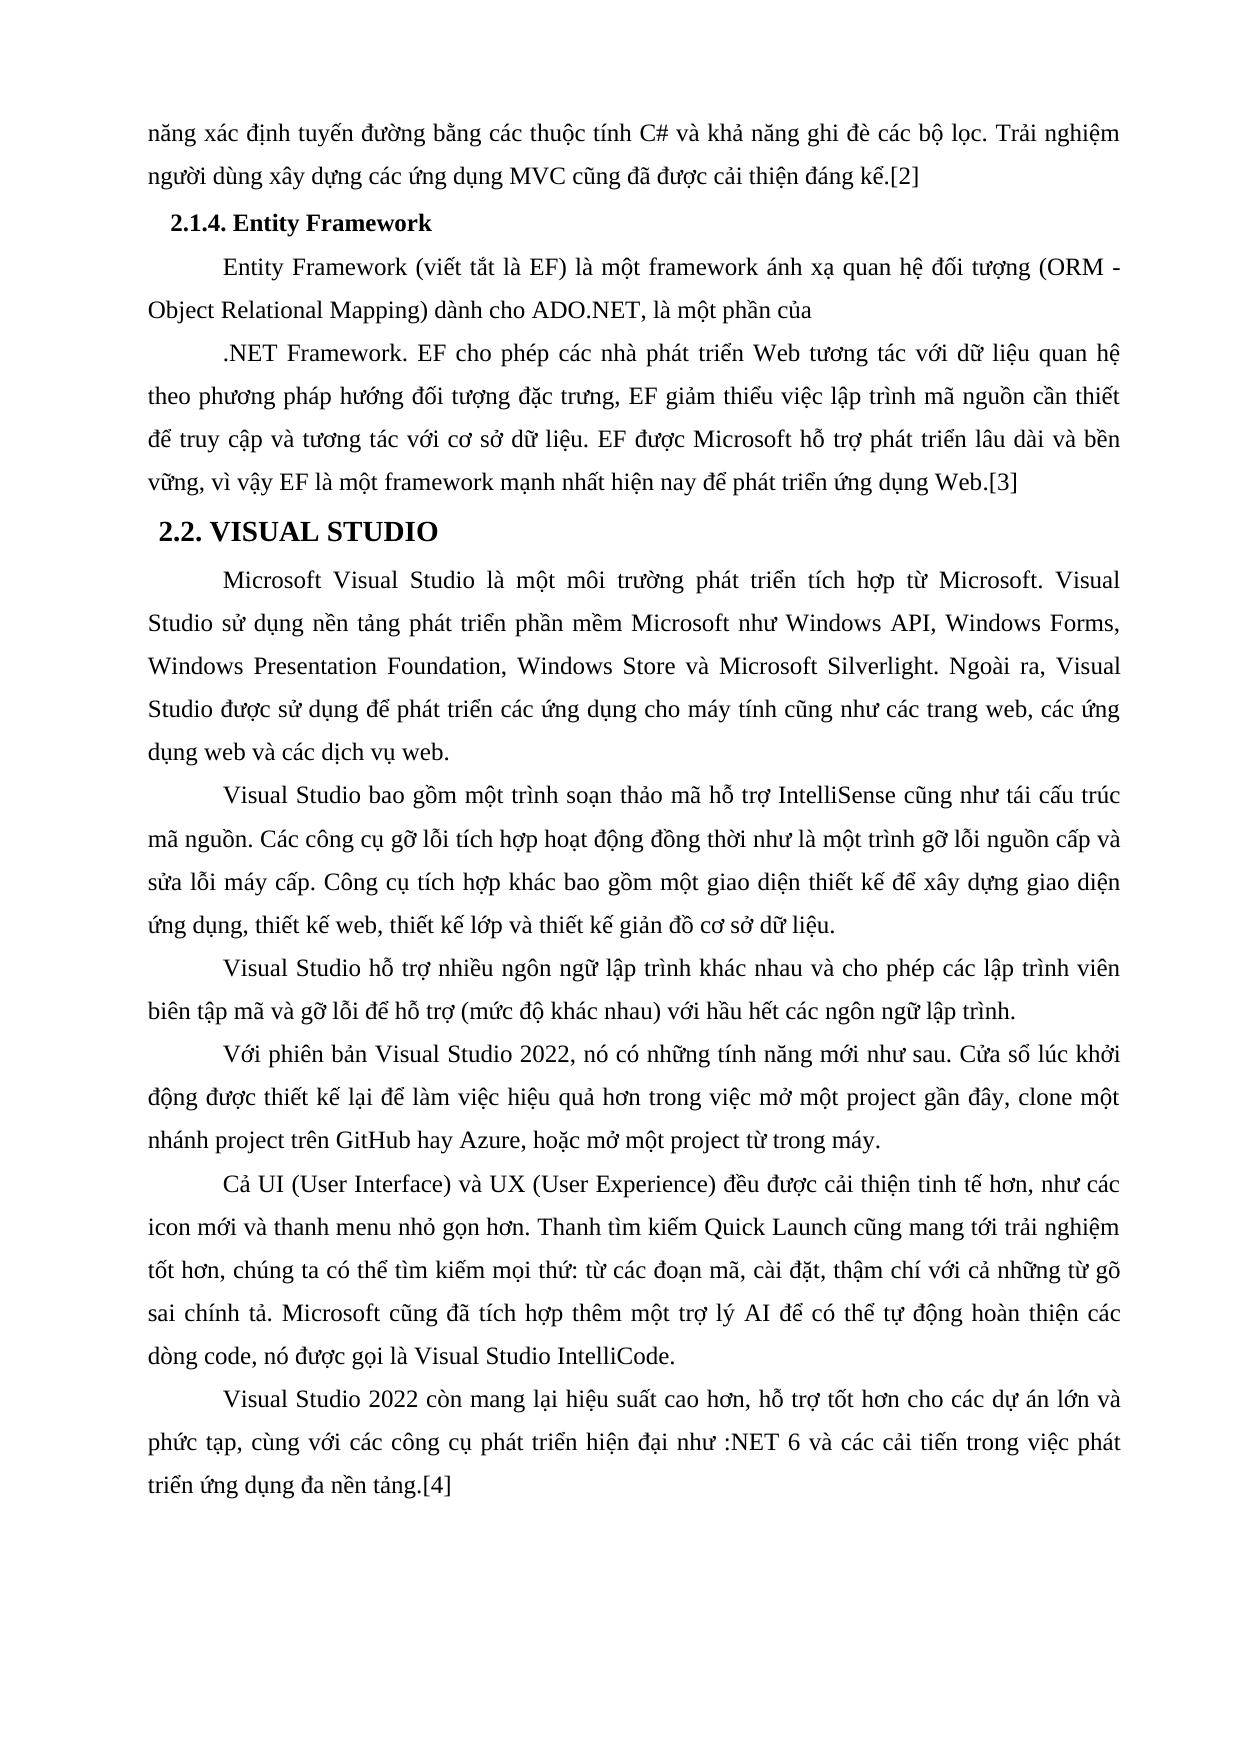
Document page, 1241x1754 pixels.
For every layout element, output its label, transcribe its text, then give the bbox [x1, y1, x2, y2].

text Visual Studio bao gồm một trình soạn thảo mã hỗ trợ IntelliSense cũng như tái cấu trúc mã nguồn. Các công cụ gỡ lỗi tích hợp hoạt động đồng thời như là một trình gỡ lỗi nguồn cấp và sửa lỗi máy cấp. Công cụ tích hợp khác bao gồm một giao diện thiết kế để xây dựng giao diện ứng dụng, thiết kế web, thiết kế lớp và thiết kế giản đồ cơ sở dữ liệu. [148, 781, 1122, 939]
subtitle 2.2. VISUAL STUDIO [100, 514, 1122, 548]
text Visual Studio hỗ trợ nhiều ngôn ngữ lập trình khác nhau và cho phép các lập trình viên biên tập mã và gỡ lỗi để hỗ trợ (mức độ khác nhau) với hầu hết các ngôn ngữ lập trình. [148, 953, 1122, 1025]
text Visual Studio 2022 còn mang lại hiệu suất cao hơn, hỗ trợ tốt hơn cho các dự án lớn và phức tạp, cùng với các công cụ phát triển hiện đại như :NET 6 và các cải tiến trong việc phát triển ứng dụng đa nền tảng.[4] [148, 1384, 1122, 1499]
text Cả UI (User Interface) và UX (User Experience) đều được cải thiện tinh tế hơn, như các icon mới và thanh menu nhỏ gọn hơn. Thanh tìm kiếm Quick Launch cũng mang tới trải nghiệm tốt hơn, chúng ta có thể tìm kiếm mọi thứ: từ các đoạn mã, cài đặt, thậm chí với cả những từ gõ sai chính tả. Microsoft cũng đã tích hợp thêm một trợ lý AI để có thể tự động hoàn thiện các dòng code, nó được gọi là Visual Studio IntelliCode. [148, 1169, 1122, 1370]
text Với phiên bản Visual Studio 2022, nó có những tính năng mới như sau. Cửa sổ lúc khởi động được thiết kế lại để làm việc hiệu quả hơn trong việc mở một project gần đây, clone một nhánh project trên GitHub hay Azure, hoặc mở một project từ trong máy. [148, 1039, 1122, 1154]
subtitle 2.1.4. Entity Framework [112, 208, 1122, 237]
text Entity Framework (viết tắt là EF) là một framework ánh xạ quan hệ đối tượng (ORM - Object Relational Mapping) dành cho ADO.NET, là một phần của [148, 252, 1122, 323]
text Microsoft Visual Studio là một môi trường phát triển tích hợp từ Microsoft. Visual Studio sử dụng nền tảng phát triển phần mềm Microsoft như Windows API, Windows Forms, Windows Presentation Foundation, Windows Store và Microsoft Silverlight. Ngoài ra, Visual Studio được sử dụng để phát triển các ứng dụng cho máy tính cũng như các trang web, các ứng dụng web và các dịch vụ web. [148, 565, 1122, 766]
text .NET Framework. EF cho phép các nhà phát triển Web tương tác với dữ liệu quan hệ theo phương pháp hướng đối tượng đặc trưng, EF giảm thiểu việc lập trình mã nguồn cần thiết để truy cập và tương tác với cơ sở dữ liệu. EF được Microsoft hỗ trợ phát triển lâu dài và bền vững, vì vậy EF là một framework mạnh nhất hiện nay để phát triển ứng dụng Web.[3] [148, 338, 1122, 496]
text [148, 118, 1122, 190]
